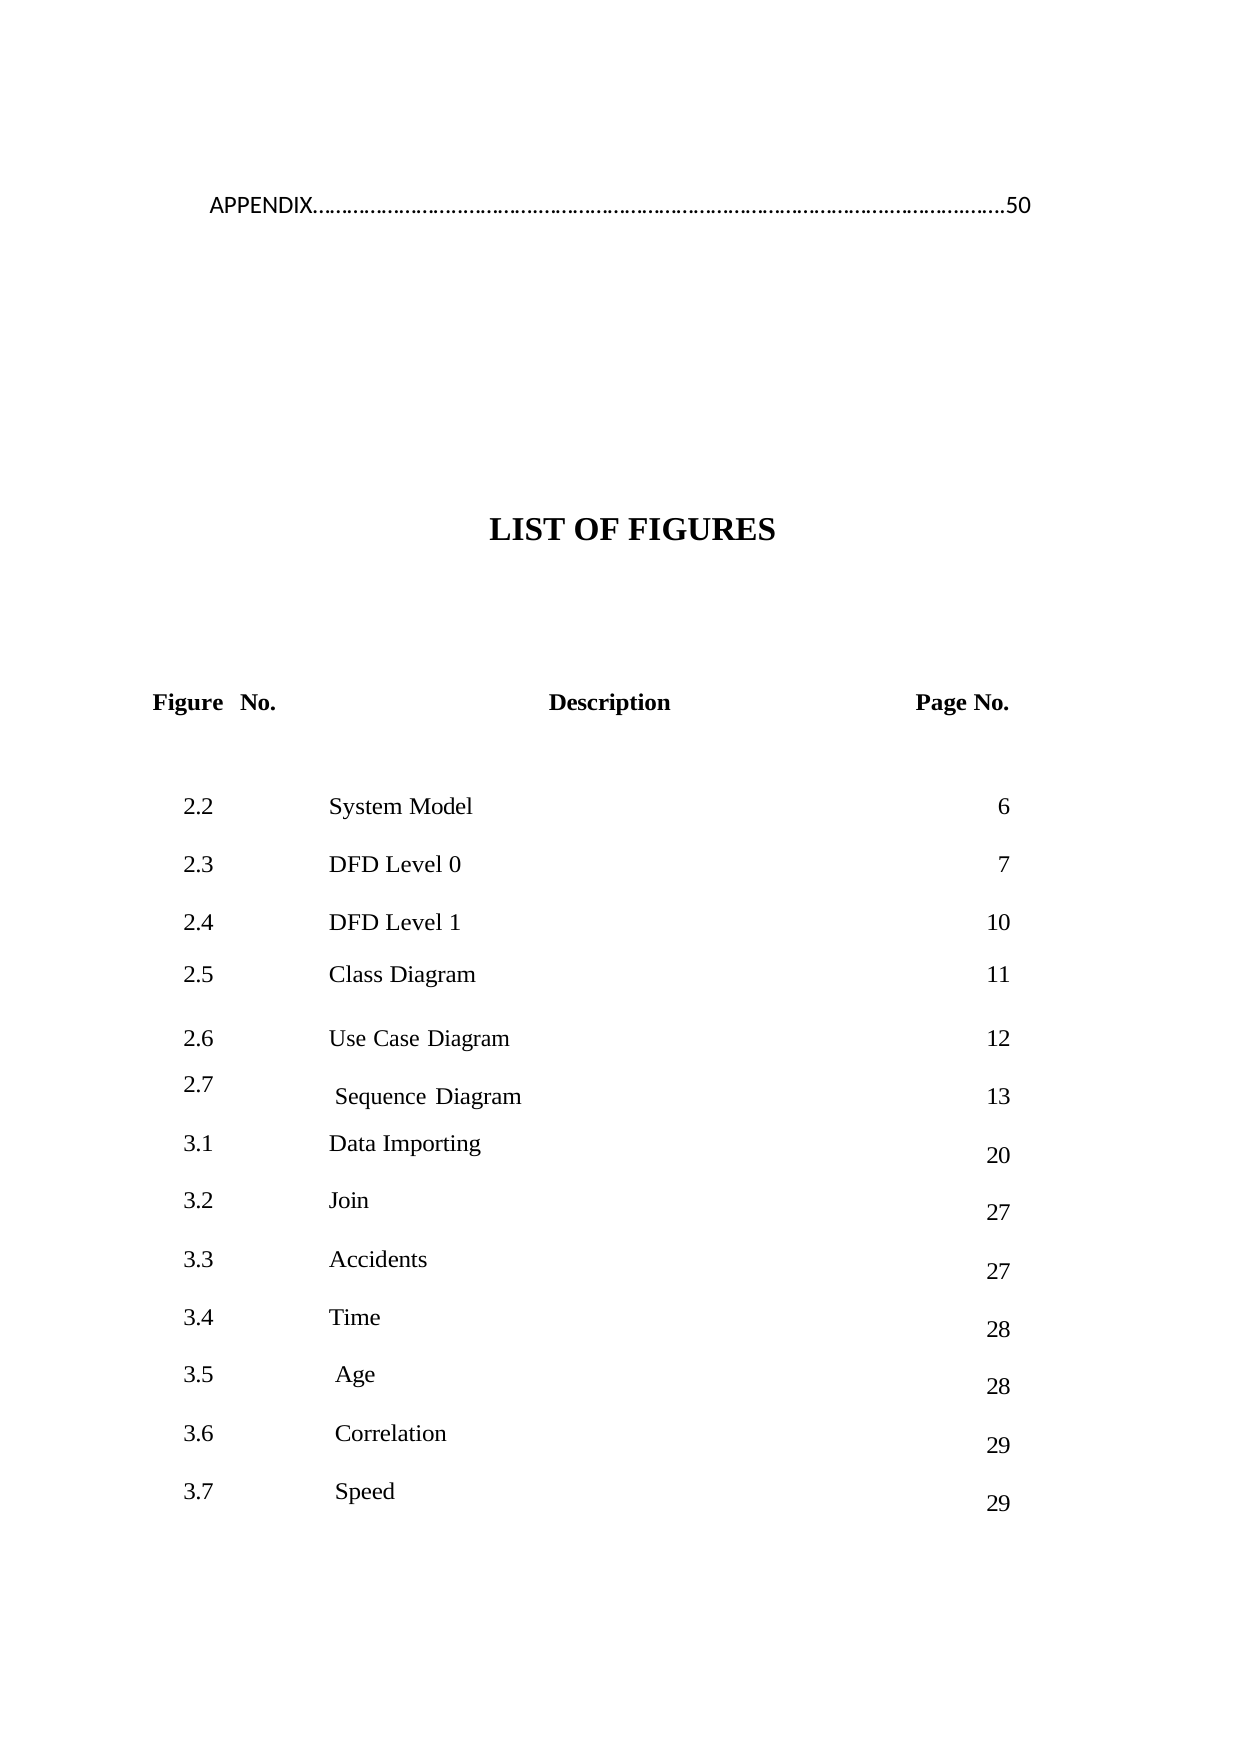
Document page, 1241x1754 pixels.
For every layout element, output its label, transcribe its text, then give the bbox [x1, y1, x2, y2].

table_cell DFD Level 1 [303, 894, 794, 951]
table_cell 3.5 [147, 1352, 303, 1410]
table_cell 2.6 [147, 1009, 303, 1061]
table_cell 3.4 [147, 1294, 303, 1352]
table_cell Age [303, 1352, 794, 1410]
table_cell 12 [794, 1009, 1016, 1061]
table_cell 3.2 [147, 1178, 303, 1236]
table_cell 28 [794, 1294, 1016, 1352]
table_cell 27 [794, 1178, 1016, 1236]
table_cell 2.7 [147, 1061, 303, 1119]
table_cell 2.5 [147, 951, 303, 1009]
table_cell APPENDIX……………………..………….…………………………………………………….………….…….50 LIST OF FIGURES [209, 190, 1056, 612]
table_cell 11 [794, 951, 1016, 1009]
table_cell 7 [794, 835, 1016, 893]
table_cell 20 [794, 1120, 1016, 1178]
table_cell 29 [794, 1410, 1016, 1468]
table_cell 10 [794, 894, 1016, 951]
table_cell System Model [303, 754, 794, 835]
table_cell 3.7 [147, 1468, 303, 1526]
table_cell 2.4 [147, 894, 303, 951]
table_cell 27 [794, 1236, 1016, 1294]
table_header Figure No. [147, 689, 303, 754]
table_cell 3.3 [147, 1236, 303, 1294]
table_cell 2.3 [147, 835, 303, 893]
table_cell 13 [794, 1061, 1016, 1119]
table_cell Speed [303, 1468, 794, 1526]
table_cell 29 [794, 1468, 1016, 1526]
table_cell 3.6 [147, 1410, 303, 1468]
table_cell DFD Level 0 [303, 835, 794, 893]
table_cell Correlation [303, 1410, 794, 1468]
table_cell 3.1 [147, 1120, 303, 1178]
table_cell 2.2 [147, 754, 303, 835]
table_cell Join [303, 1178, 794, 1236]
table_cell Sequence Diagram [303, 1061, 794, 1119]
table_cell Time [303, 1294, 794, 1352]
table_header Page No. [794, 689, 1016, 754]
table_cell Class Diagram [303, 951, 794, 1009]
table_cell Use Case Diagram [303, 1009, 794, 1061]
table_header Description [303, 689, 794, 754]
table_cell 28 [794, 1352, 1016, 1410]
table_cell 6 [794, 754, 1016, 835]
table_cell Accidents [303, 1236, 794, 1294]
table_cell Data Importing [303, 1120, 794, 1178]
